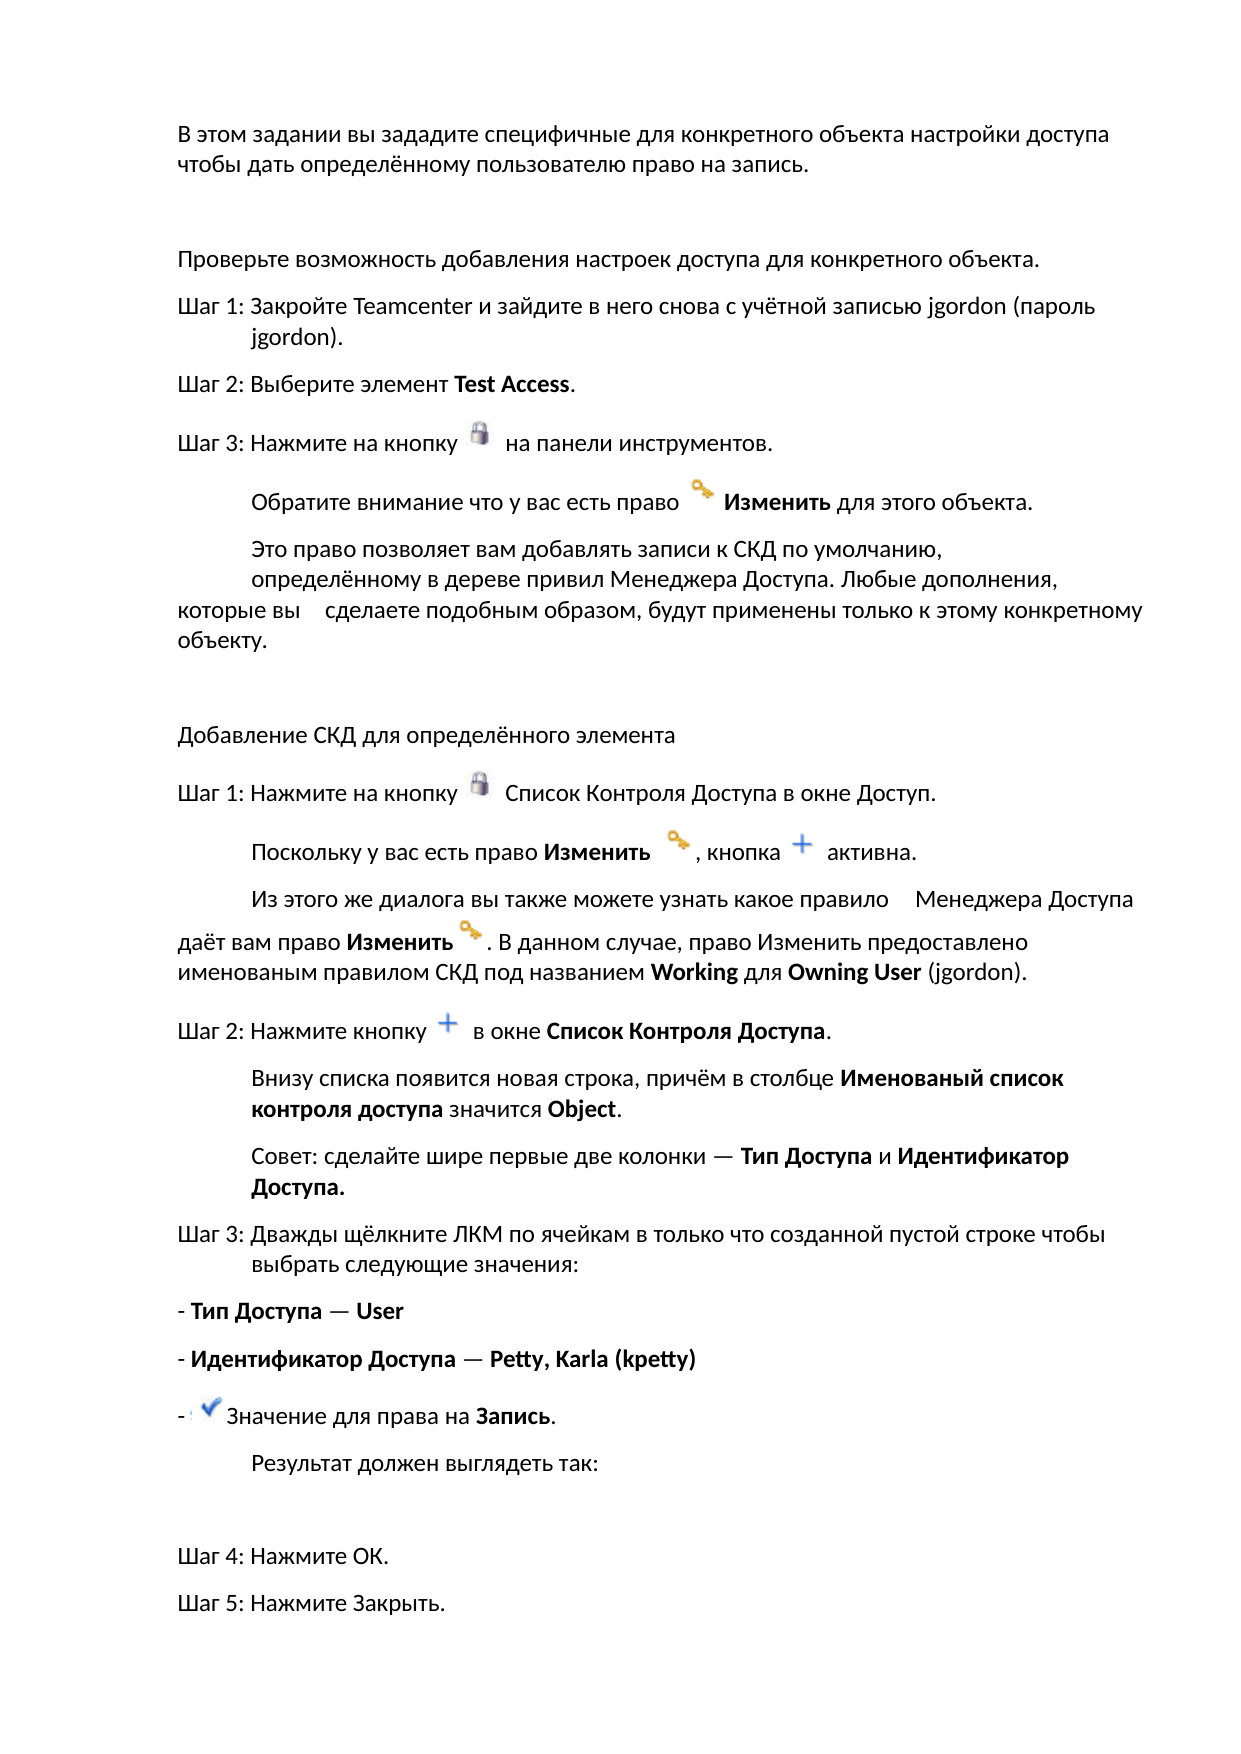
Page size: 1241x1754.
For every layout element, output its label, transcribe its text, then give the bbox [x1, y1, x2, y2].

text В этом задании вы зададите специфичные для конкретного объекта настройки доступа чтобы дать определённому пользователю право на запись. [177, 118, 1152, 179]
picture [432, 1003, 467, 1040]
text Добавление СКД для определённого элемента [177, 719, 1152, 749]
text Шаг 2: Нажмите кнопку в окне Список Контроля Доступа. [177, 1003, 1152, 1046]
text Шаг 1: Нажмите на кнопку Список Контроля Доступа в окне Доступ. [177, 766, 1152, 808]
text - Идентификатор Доступа — Petty, Karla (kpetty) [177, 1343, 1152, 1373]
text - Тип Доступа — User [177, 1296, 1152, 1326]
text - Значение для права на Запись. [177, 1390, 1152, 1431]
picture [463, 766, 500, 802]
text Внизу списка появится новая строка, причём в столбце Именованый список контроля доступа значится Object. [177, 1062, 1152, 1123]
picture [685, 473, 719, 510]
text Шаг 1: Закройте Teamcenter и зайдите в него снова с учётной записью jgordon (пароль jgordon). [177, 290, 1152, 351]
text Шаг 4: Нажмите ОК. [177, 1540, 1152, 1570]
text Из этого же диалога вы также можете узнать какое правило Менеджера Доступа даёт вам право Изменить. В данном случае, право Изменить предоставлено именованым правилом СКД под названием Working для Owning User (jgordon). [177, 884, 1152, 987]
text Шаг 2: Выберите элемент Test Access. [177, 368, 1152, 398]
picture [453, 914, 487, 951]
text Это право позволяет вам добавлять записи к СКД по умолчанию, определённому в дереве привил Менеджера Доступа. Любые дополнения, которые вы сделаете подобным образом, будут применены только к этому конкретному объекту. [177, 533, 1152, 655]
picture [463, 415, 500, 451]
text Шаг 3: Нажмите на кнопку на панели инструментов. [177, 415, 1152, 457]
text Совет: сделайте шире первые две колонки — Тип Доступа и Идентификатор Доступа. [177, 1140, 1152, 1201]
text Результат должен выглядеть так: [177, 1447, 1152, 1478]
text Шаг 3: Дважды щёлкните ЛКМ по ячейкам в только что созданной пустой строке чтобы выбрать следующие значения: [177, 1218, 1152, 1279]
text Проверьте возможность добавления настроек доступа для конкретного объекта. [177, 243, 1152, 273]
text Поскольку у вас есть право Изменить , кнопка активна. [177, 825, 1152, 867]
text Шаг 5: Нажмите Закрыть. [177, 1587, 1152, 1617]
text Обратите внимание что у вас есть право Изменить для этого объекта. [177, 474, 1152, 516]
picture [190, 1390, 227, 1425]
picture [786, 824, 822, 861]
picture [662, 824, 695, 861]
